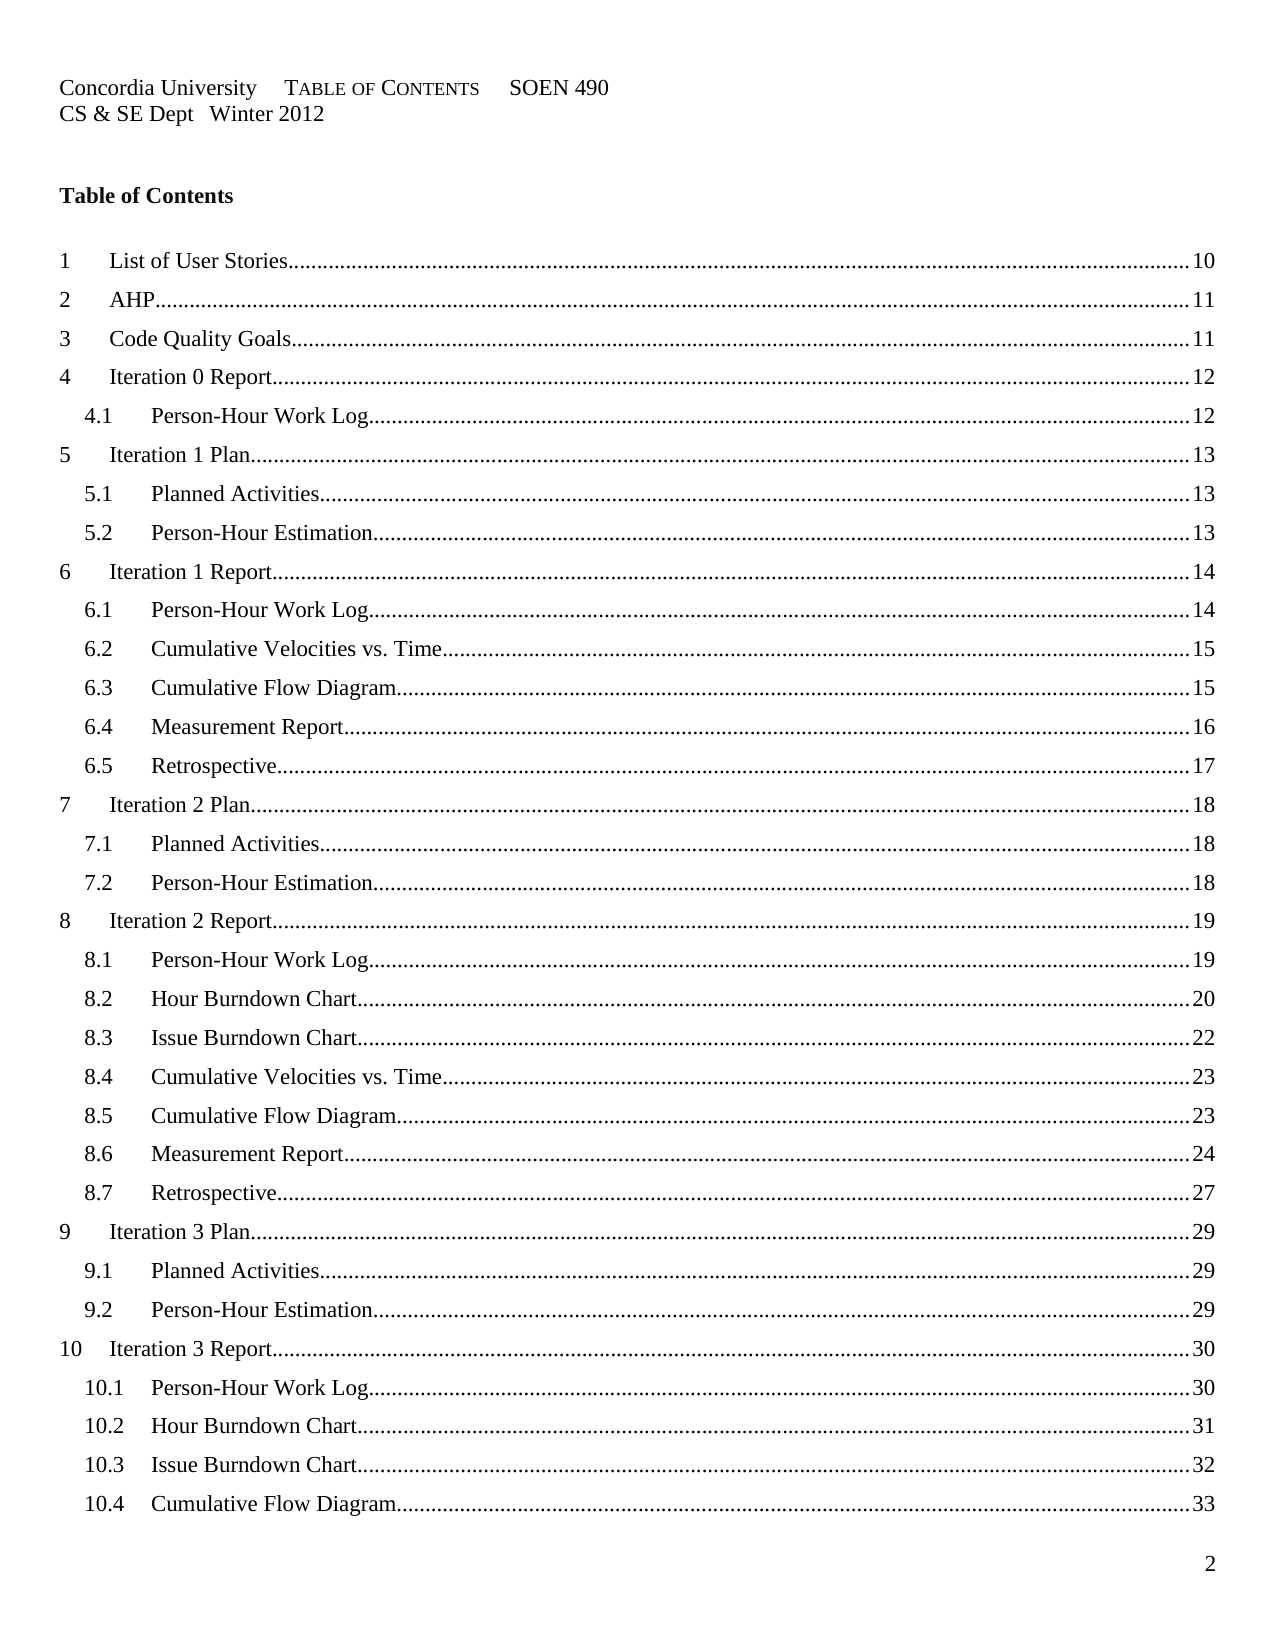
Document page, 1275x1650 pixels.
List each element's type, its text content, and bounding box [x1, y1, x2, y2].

text 7.2 Person-Hour Estimation 18 [84, 868, 1216, 895]
text 5 Iteration 1 Plan 13 [59, 441, 1216, 467]
text 6.4 Measurement Report 16 [84, 713, 1216, 739]
text 8.4 Cumulative Velocities vs. Time 23 [84, 1063, 1216, 1089]
text 6.1 Person-Hour Work Log 14 [84, 597, 1216, 623]
text 8.5 Cumulative Flow Diagram 23 [84, 1102, 1216, 1128]
text 6.5 Retrospective 17 [84, 752, 1216, 778]
text 8.2 Hour Burndown Chart 20 [84, 985, 1216, 1011]
text 6.2 Cumulative Velocities vs. Time 15 [84, 635, 1216, 662]
text 9.2 Person-Hour Estimation 29 [84, 1296, 1216, 1322]
text 8.1 Person-Hour Work Log 19 [84, 946, 1216, 973]
text 10.4 Cumulative Flow Diagram 33 [84, 1490, 1216, 1517]
text 8 Iteration 2 Report 19 [59, 907, 1216, 934]
text 9 Iteration 3 Plan 29 [59, 1218, 1216, 1244]
text 8.7 Retrospective 27 [84, 1179, 1216, 1206]
text 3 Code Quality Goals 11 [59, 324, 1216, 351]
text 6.3 Cumulative Flow Diagram 15 [84, 674, 1216, 701]
text 5.1 Planned Activities 13 [84, 480, 1216, 506]
text 5.2 Person-Hour Estimation 13 [84, 519, 1216, 545]
text 4.1 Person-Hour Work Log 12 [84, 402, 1216, 429]
text 8.3 Issue Burndown Chart 22 [84, 1024, 1216, 1050]
text 6 Iteration 1 Report 14 [59, 558, 1216, 584]
text 2 AHP 11 [59, 286, 1216, 312]
text Table of Contents [59, 182, 1216, 208]
text 9.1 Planned Activities 29 [84, 1257, 1216, 1283]
text 4 Iteration 0 Report 12 [59, 363, 1216, 390]
text 1 List of User Stories 10 [59, 247, 1216, 273]
text 10.2 Hour Burndown Chart 31 [84, 1412, 1216, 1439]
text 10.3 Issue Burndown Chart 32 [84, 1451, 1216, 1478]
text 8.6 Measurement Report 24 [84, 1141, 1216, 1167]
text 10.1 Person-Hour Work Log 30 [84, 1374, 1216, 1400]
text 7.1 Planned Activities 18 [84, 830, 1216, 856]
text 10 Iteration 3 Report 30 [59, 1335, 1216, 1361]
text 7 Iteration 2 Plan 18 [59, 791, 1216, 817]
